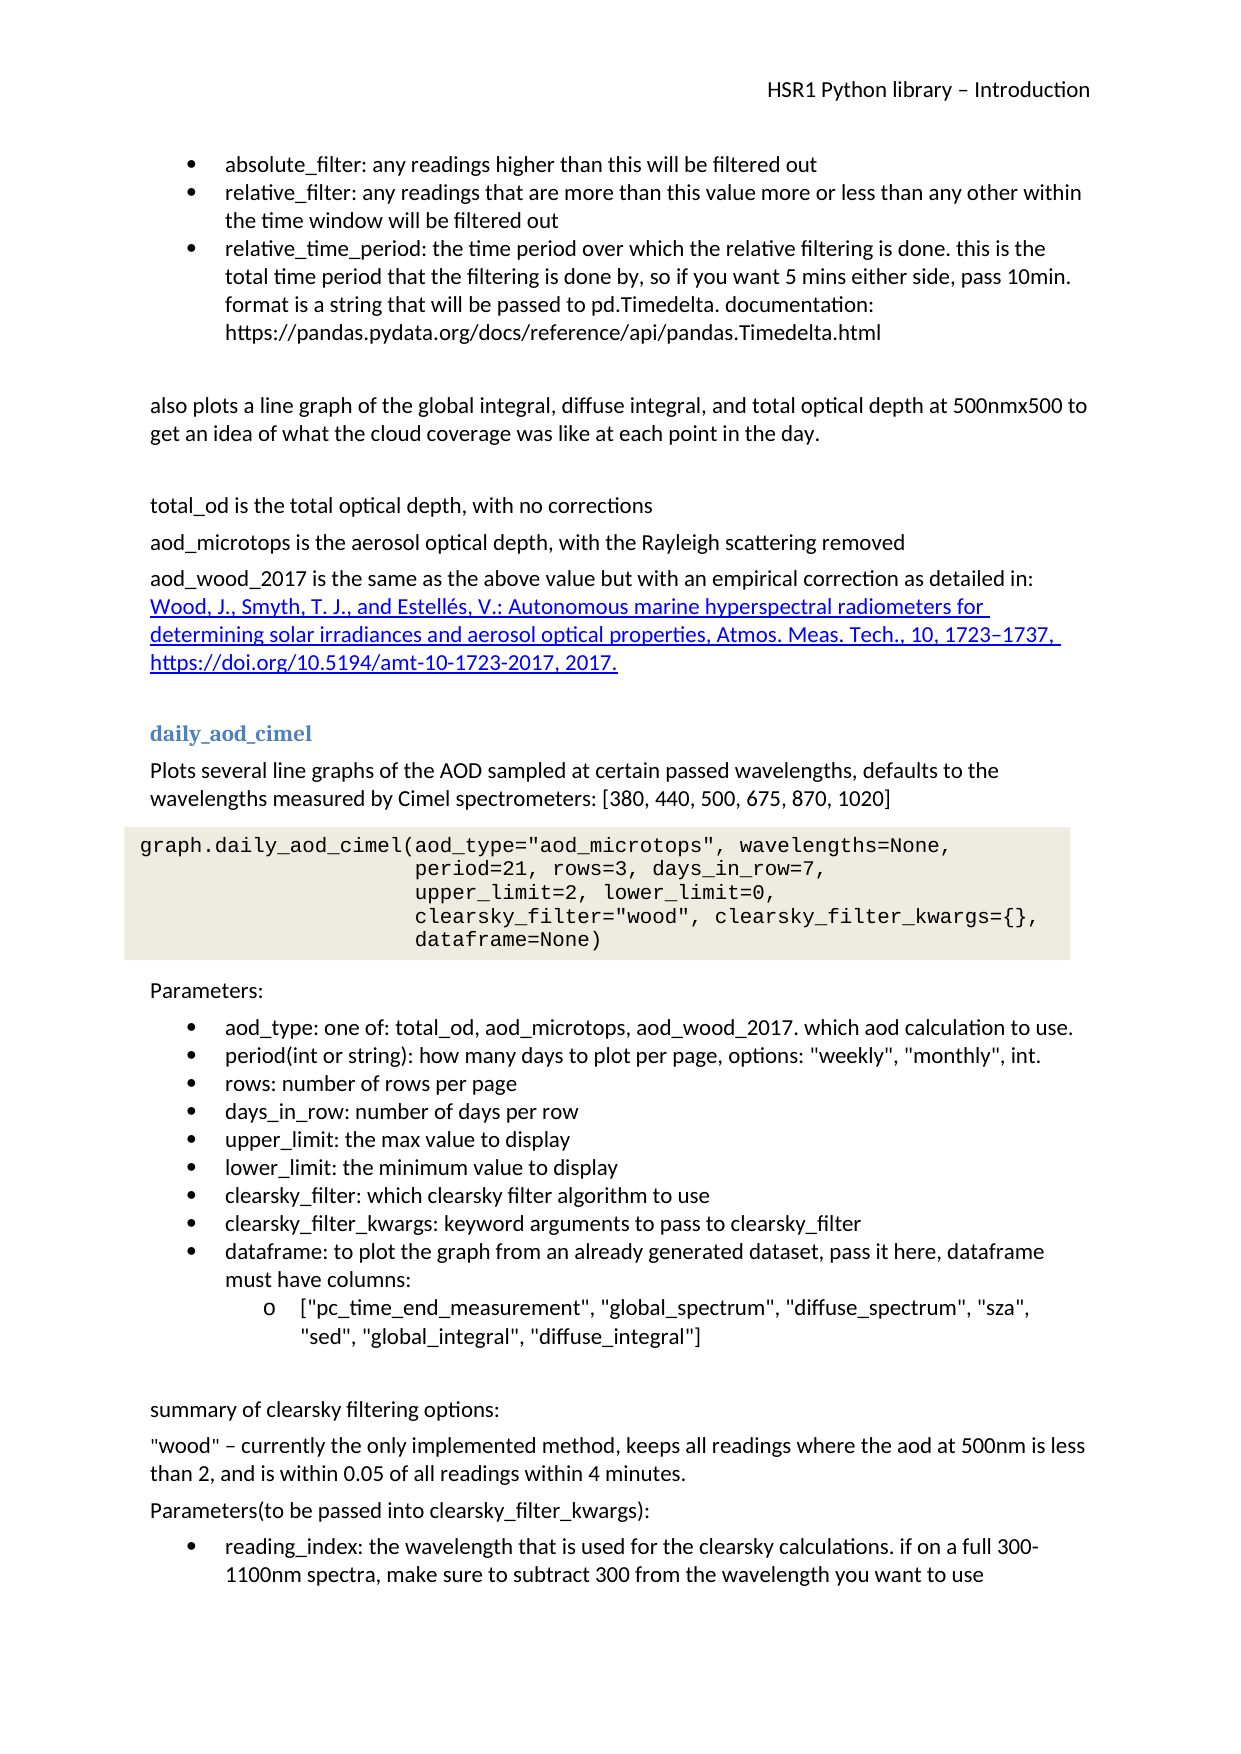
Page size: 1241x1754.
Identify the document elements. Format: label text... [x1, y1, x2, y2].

list relative_filter: any readings that are more than this value more or less than any other within the time window will be filtered out [187, 178, 1090, 234]
list relative_time_period: the time period over which the relative filtering is done. this is the total time period that the filtering is done by, so if you want 5 mins either side, pass 10min. format is a string that will be passed to pd.Timedelta. documentation: https://pandas.pydata.org/docs/reference/api/pandas.Timedelta.html [187, 234, 1090, 346]
text Parameters(to be passed into clearsky_filter_kwargs): [150, 1496, 1090, 1524]
list upper_limit: the max value to display [187, 1125, 1090, 1153]
list aod_type: one of: total_od, aod_microtops, aod_wood_2017. which aod calculation to use. [187, 1013, 1090, 1041]
text total_od is the total optical depth, with no corrections [150, 492, 1090, 519]
list lower_limit: the minimum value to display [187, 1153, 1090, 1181]
list period(int or string): how many days to plot per page, options: "weekly", "monthly", int. [187, 1041, 1090, 1069]
text summary of clearsky filtering options: [150, 1395, 1090, 1423]
text Plots several line graphs of the AOD sampled at certain passed wavelengths, defaults to the wavelengths measured by Cimel spectrometers: [380, 440, 500, 675, 870, 1020] [150, 756, 1090, 812]
text Parameters: [150, 828, 1090, 1005]
list rows: number of rows per page [187, 1069, 1090, 1097]
text also plots a line graph of the global integral, diffuse integral, and total optical depth at 500nmx500 to get an idea of what the cloud coverage was like at each point in the day. [150, 391, 1090, 447]
list dataframe: to plot the graph from an already generated dataset, pass it here, dataframe must have columns: [187, 1237, 1090, 1293]
text daily_aod_cimel [150, 721, 1090, 747]
list ["pc_time_end_measurement", "global_spectrum", "diffuse_spectrum", "sza", "sed", "global_integral", "diffuse_integral"] [262, 1293, 1090, 1350]
list reading_index: the wavelength that is used for the clearsky calculations. if on a full 300-1100nm spectra, make sure to subtract 300 from the wavelength you want to use [187, 1532, 1090, 1588]
list clearsky_filter: which clearsky filter algorithm to use [187, 1181, 1090, 1209]
text aod_microtops is the aerosol optical depth, with the Rayleigh scattering removed [150, 528, 1090, 556]
list absolute_filter: any readings higher than this will be filtered out [187, 150, 1090, 178]
list clearsky_filter_kwargs: keyword arguments to pass to clearsky_filter [187, 1209, 1090, 1237]
list days_in_row: number of days per row [187, 1097, 1090, 1125]
text "wood" – currently the only implemented method, keeps all readings where the aod at 500nm is less than 2, and is within 0.05 of all readings within 4 minutes. [150, 1431, 1090, 1487]
text aod_wood_2017 is the same as the above value but with an empirical correction as detailed in: Wood, J., Smyth, T. J., and Estellés, V.: Autonomous marine hyperspectral radiometers for determining solar irradiances and aerosol optical properties, Atmos. Meas. Tech., 10, 1723–1737, https://doi.org/10.5194/amt-10-1723-2017, 2017. [150, 564, 1090, 676]
